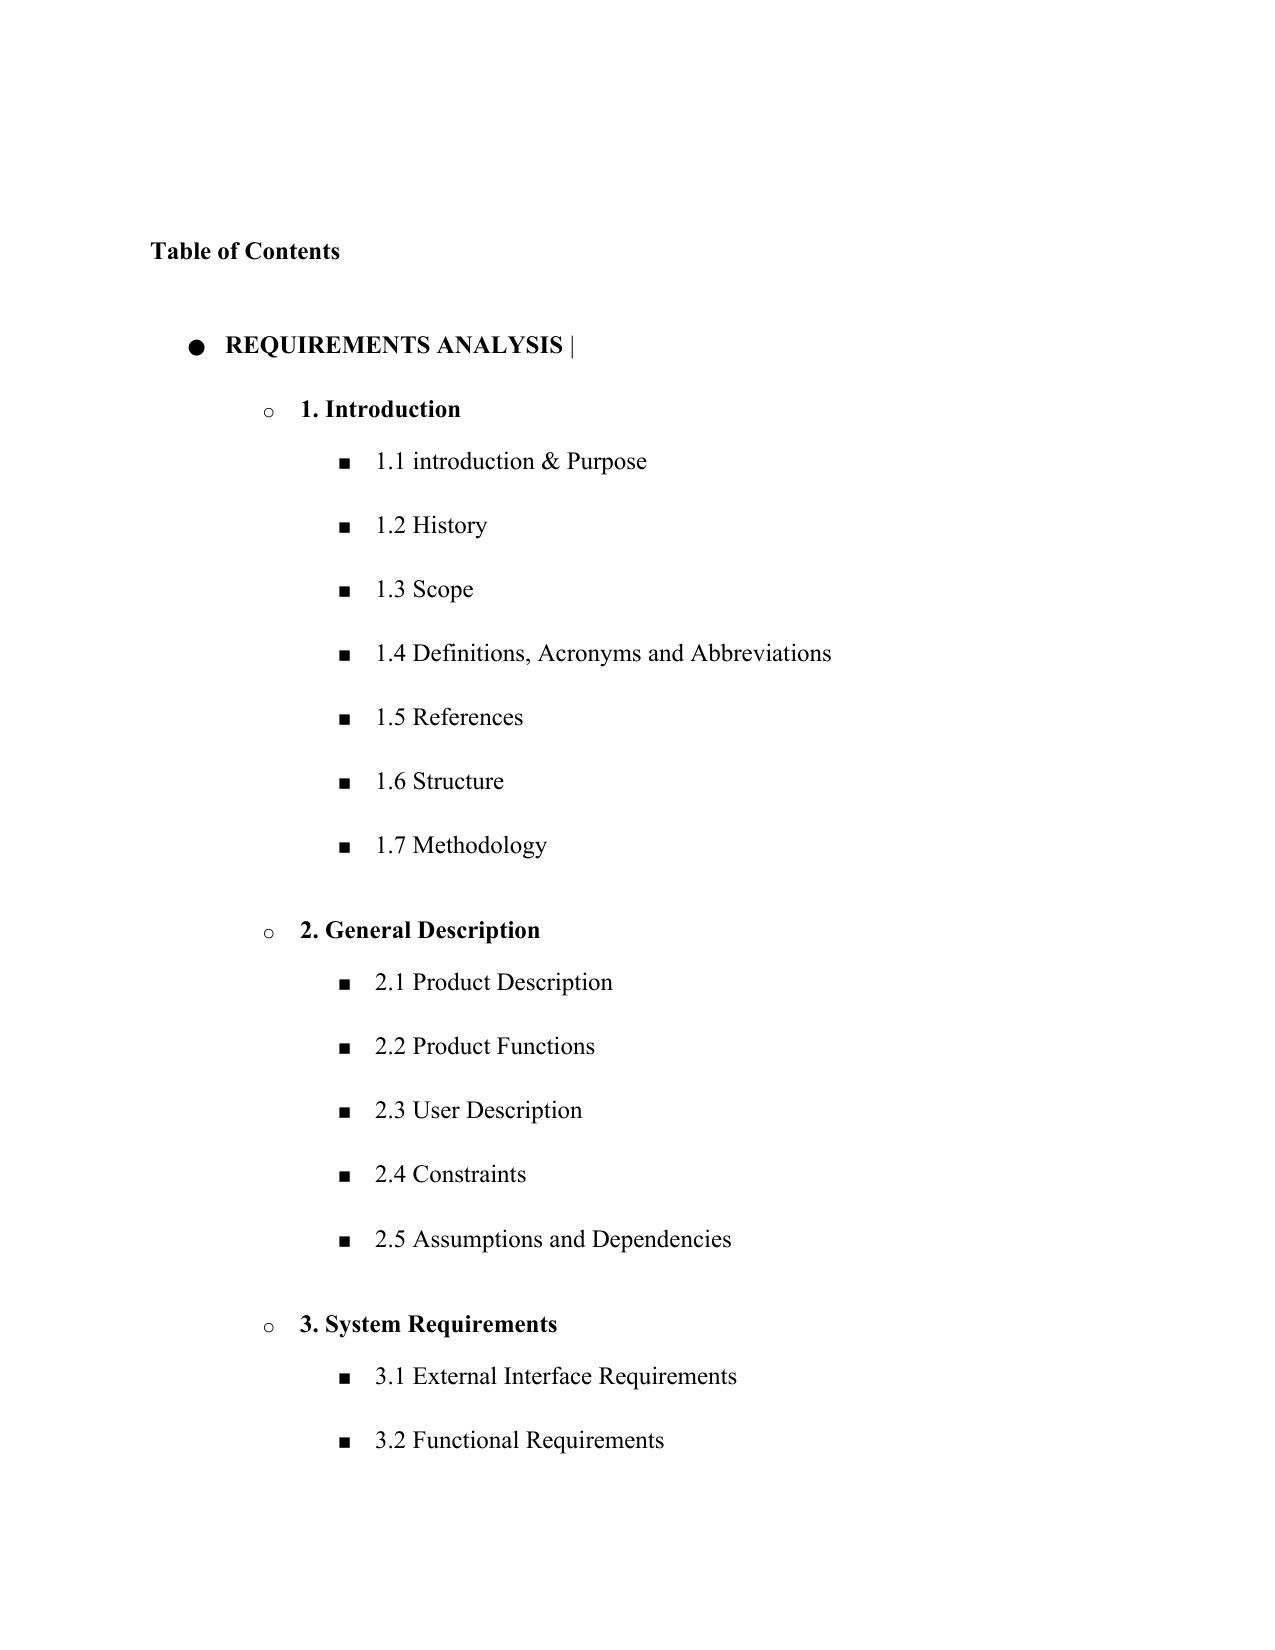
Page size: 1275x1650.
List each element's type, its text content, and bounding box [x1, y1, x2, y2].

list 2.1 Product Description [337, 960, 1125, 1003]
list 1.6 Structure [337, 759, 1125, 801]
list 1. Introduction [262, 394, 1125, 423]
list REQUIREMENTS ANALYSIS | [187, 322, 1125, 365]
list 3.1 External Interface Requirements [337, 1353, 1125, 1396]
list 2.2 Product Functions [337, 1024, 1125, 1067]
list 1.3 Scope [337, 566, 1125, 609]
list 1.1 introduction & Purpose [337, 438, 1125, 481]
list 2.3 User Description [337, 1088, 1125, 1131]
text Table of Contents [150, 236, 1125, 265]
list 1.2 History [337, 502, 1125, 545]
list 2.4 Constraints [337, 1152, 1125, 1195]
list 1.7 Methodology [337, 823, 1125, 865]
list 3.2 Functional Requirements [337, 1417, 1125, 1460]
list 3. System Requirements [262, 1309, 1125, 1338]
list 1.4 Definitions, Acronyms and Abbreviations [337, 631, 1125, 673]
list 1.5 References [337, 694, 1125, 737]
list 2. General Description [262, 916, 1125, 945]
list 2.5 Assumptions and Dependencies [337, 1216, 1125, 1259]
